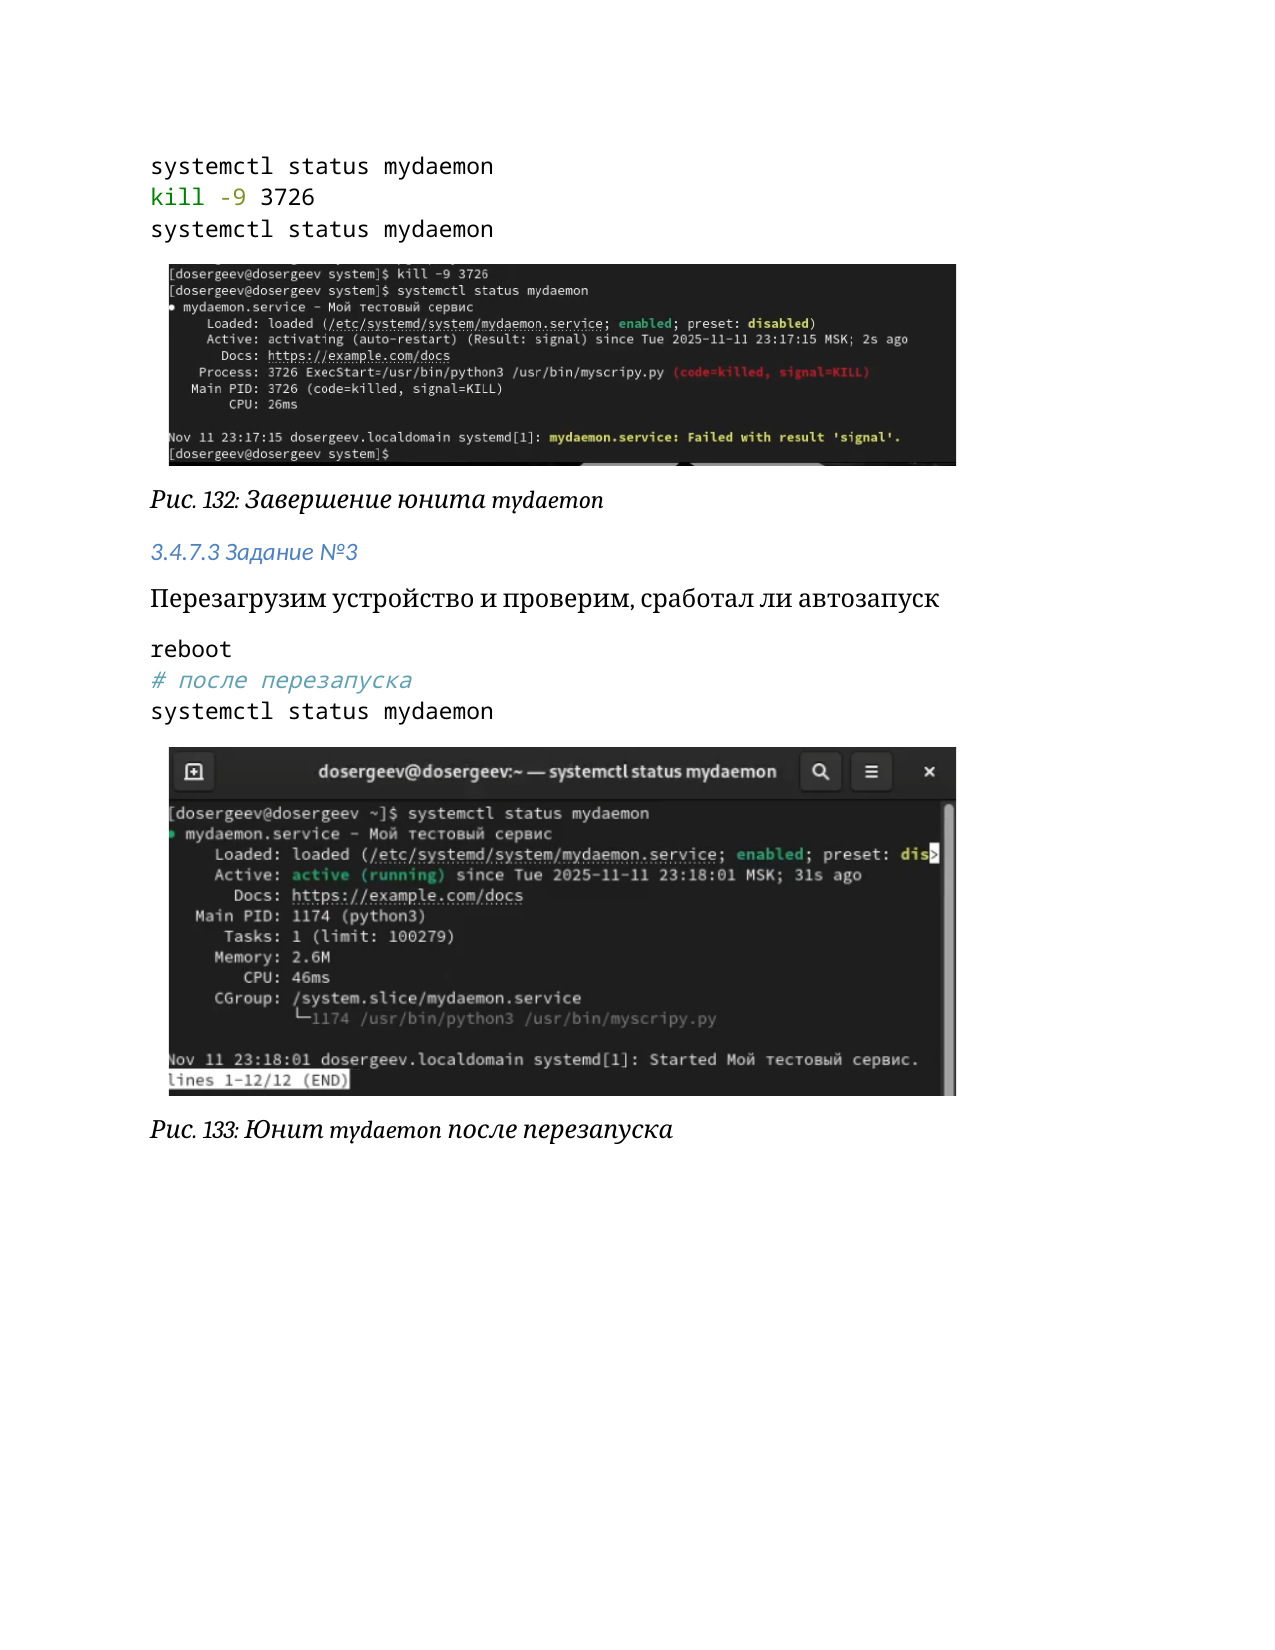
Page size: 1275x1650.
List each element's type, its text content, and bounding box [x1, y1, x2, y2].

text Рис. 132: Завершение юнита mydaemon [150, 486, 1125, 515]
picture [168, 264, 957, 466]
text Рис. 133: Юнит mydaemon после перезапуска [150, 1116, 1125, 1145]
picture [168, 747, 957, 1096]
text Перезагрузим устройство и проверим, сработал ли автозапуск [150, 585, 1125, 614]
text systemctl status mydaemon kill -9 3726 systemctl status mydaemon [150, 150, 1125, 244]
text reboot # после перезапуска systemctl status mydaemon [150, 633, 1125, 726]
subtitle 3.4.7.3 Задание №3 [150, 536, 1125, 566]
